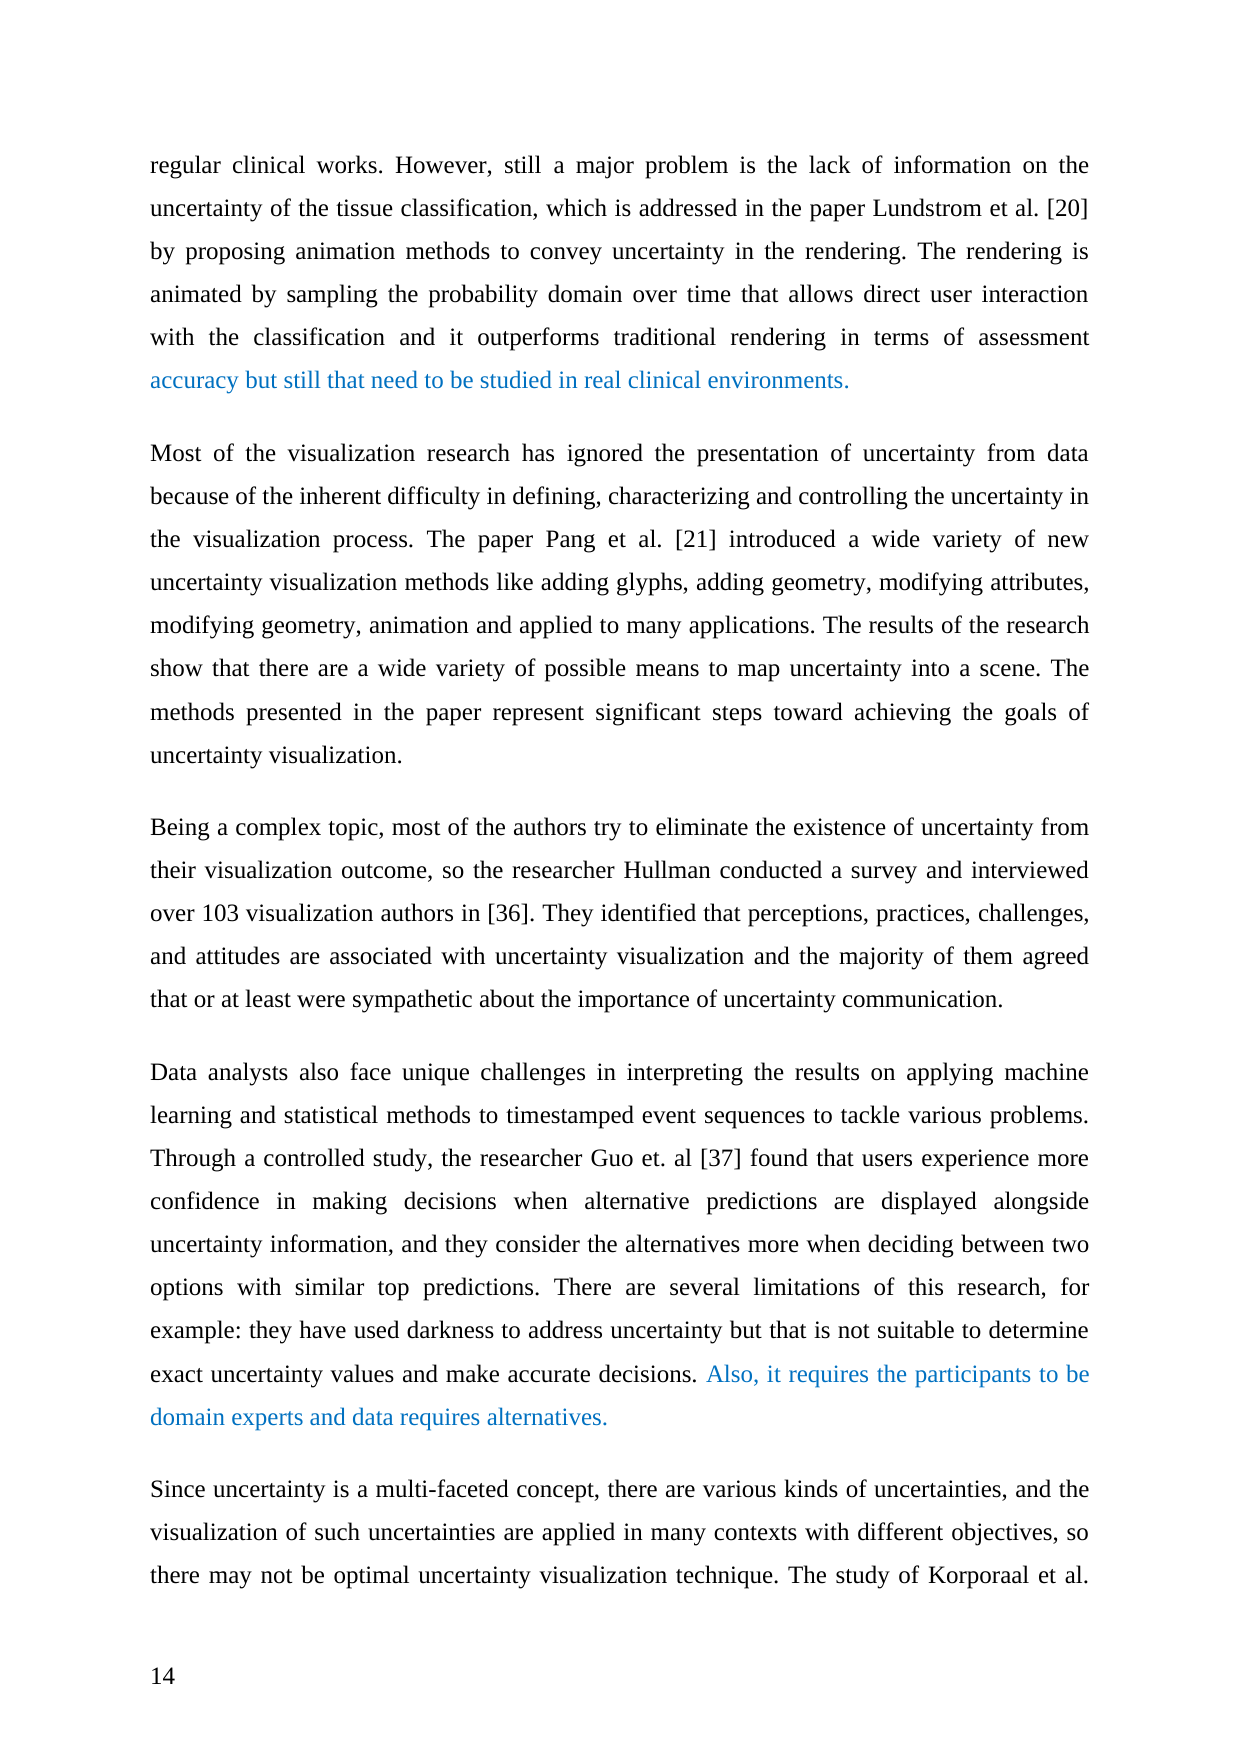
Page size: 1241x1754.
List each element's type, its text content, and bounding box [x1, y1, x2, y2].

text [150, 1474, 1090, 1589]
text Most of the visualization research has ignored the presentation of uncertainty from data because of the inherent difficulty in defining, characterizing and controlling the uncertainty in the visualization process. The paper Pang et al. [21] introduced a wide variety of new uncertainty visualization methods like adding glyphs, adding geometry, modifying attributes, modifying geometry, animation and applied to many applications. The results of the research show that there are a wide variety of possible means to map uncertainty into a scene. The methods presented in the paper represent significant steps toward achieving the goals of uncertainty visualization. [150, 438, 1090, 768]
text Being a complex topic, most of the authors try to eliminate the existence of uncertainty from their visualization outcome, so the researcher Hullman conducted a survey and interviewed over 103 visualization authors in [36]. They identified that perceptions, practices, challenges, and attitudes are associated with uncertainty visualization and the majority of them agreed that or at least were sympathetic about the importance of uncertainty communication. [150, 812, 1090, 1013]
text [150, 150, 1090, 394]
text Data analysts also face unique challenges in interpreting the results on applying machine learning and statistical methods to timestamped event sequences to tackle various problems. Through a controlled study, the researcher Guo et. al [37] found that users experience more confidence in making decisions when alternative predictions are displayed alongside uncertainty information, and they consider the alternatives more when deciding between two options with similar top predictions. There are several limitations of this research, for example: they have used darkness to address uncertainty but that is not suitable to determine exact uncertainty values and make accurate decisions. Also, it requires the participants to be domain experts and data requires alternatives. [150, 1057, 1090, 1431]
